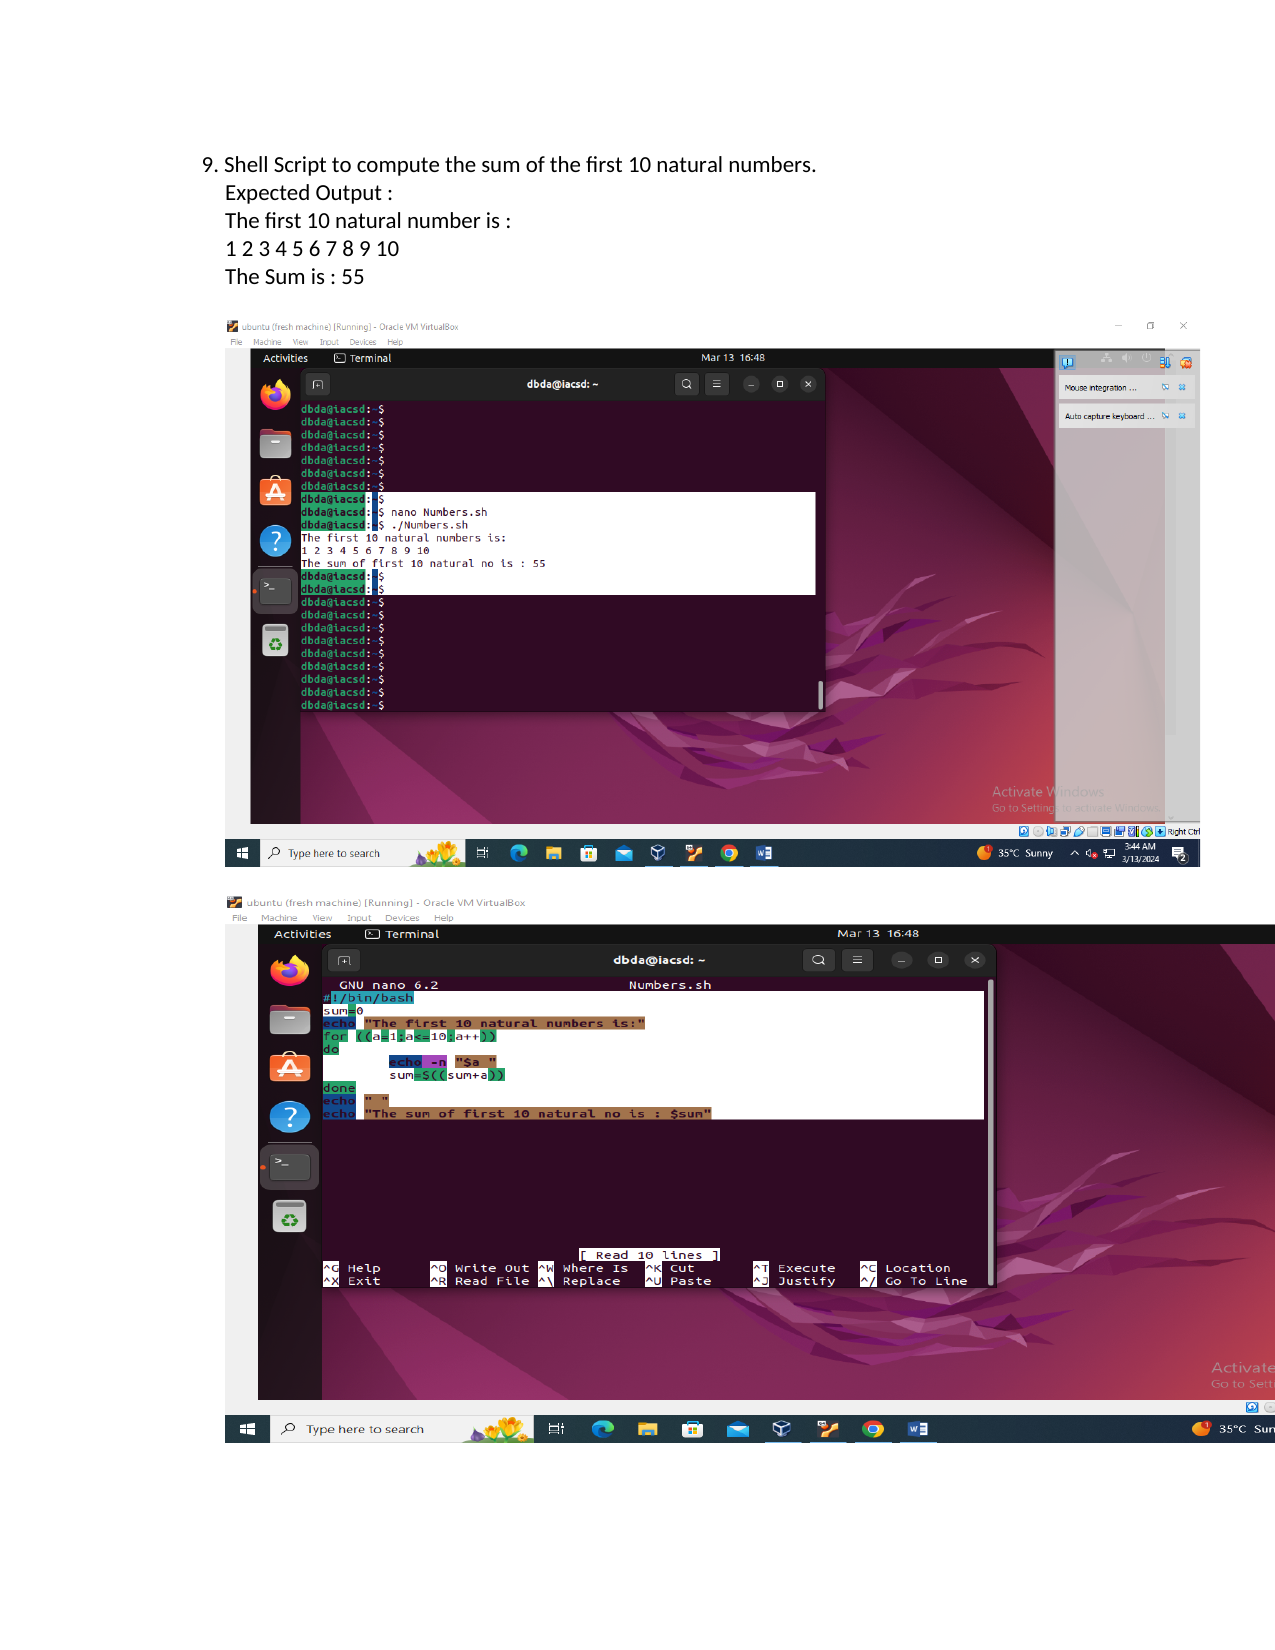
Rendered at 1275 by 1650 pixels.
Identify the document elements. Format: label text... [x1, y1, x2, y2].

picture [225, 318, 1200, 867]
text The Sum is : 55 [225, 262, 1125, 290]
text 1 2 3 4 5 6 7 8 9 10 [225, 234, 1125, 262]
text Expected Output : [225, 178, 1125, 206]
picture [225, 894, 1275, 1443]
text The first 10 natural number is : [225, 206, 1125, 234]
text 9. Shell Script to compute the sum of the first 10 natural numbers. [150, 150, 1125, 178]
